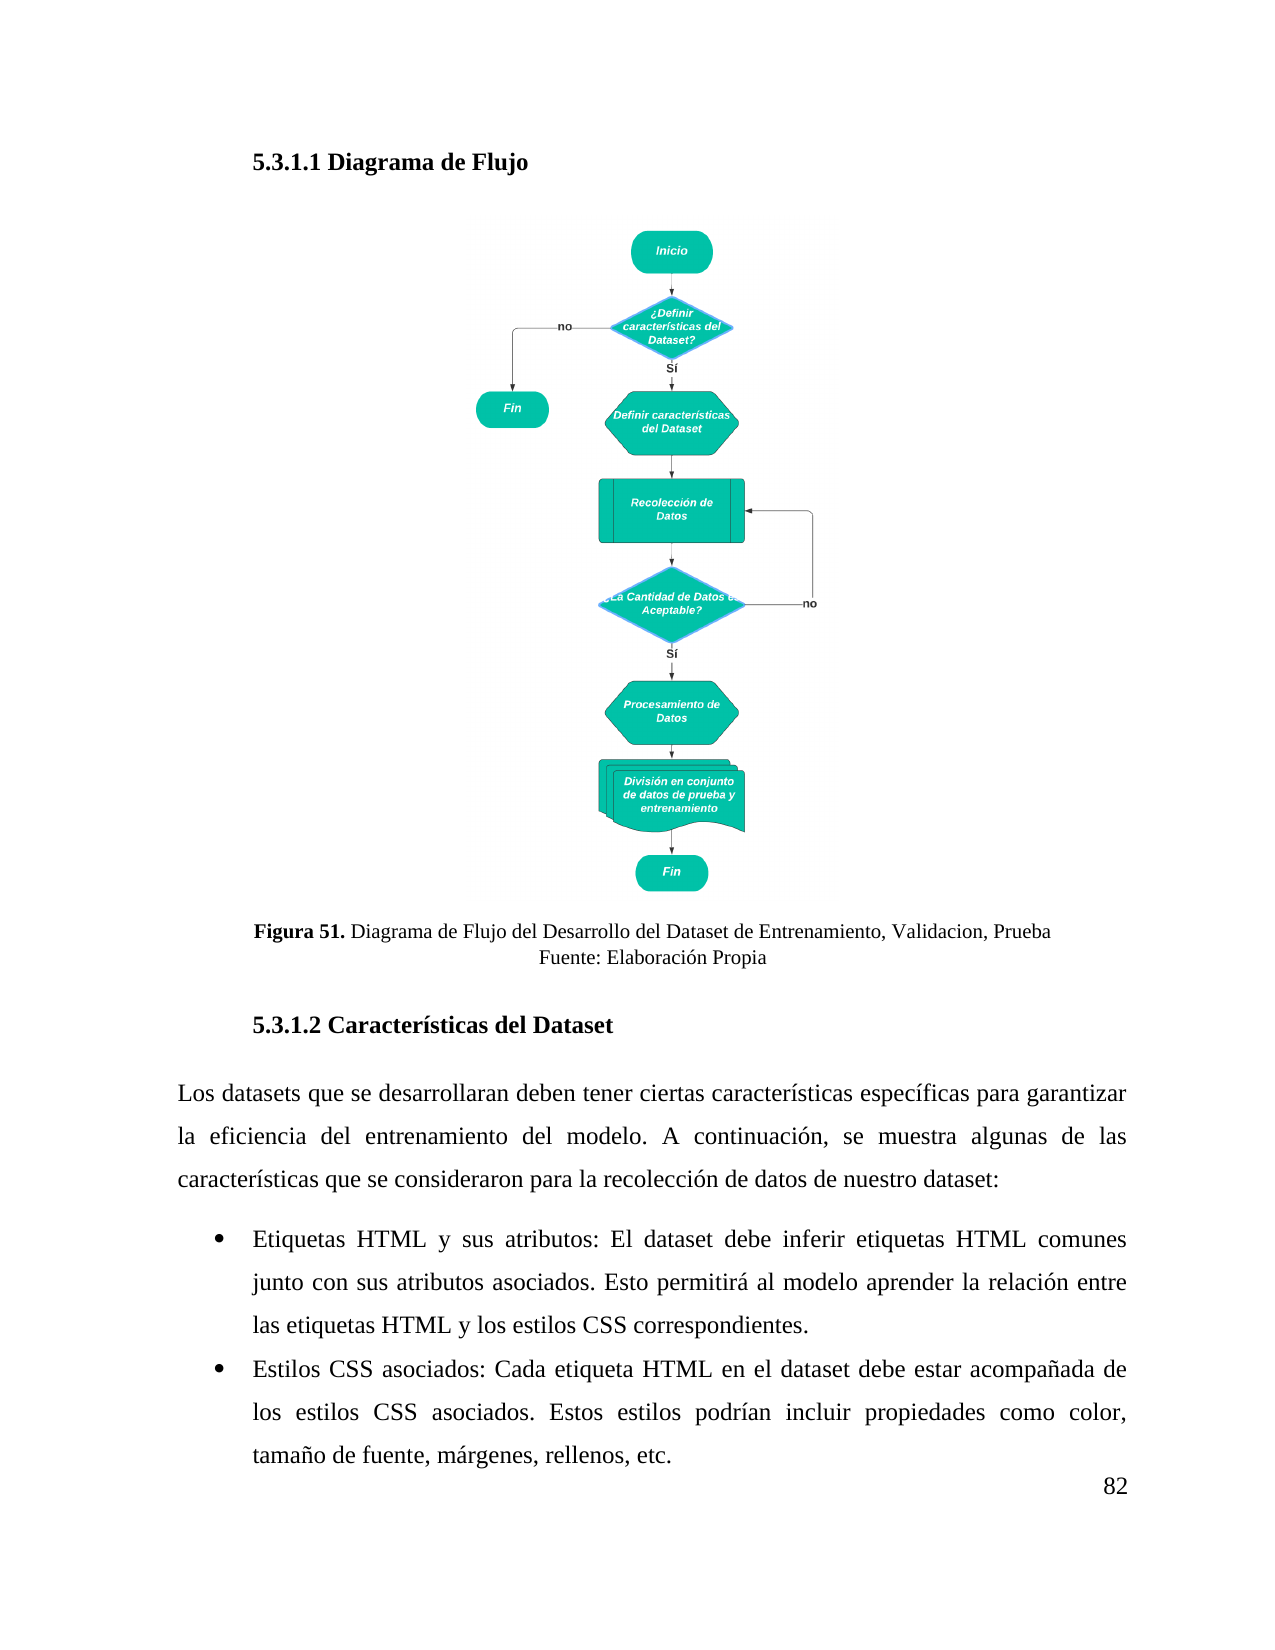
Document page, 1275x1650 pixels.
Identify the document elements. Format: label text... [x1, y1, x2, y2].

text Figura 51. Diagrama de Flujo del Desarrollo del Dataset de Entrenamiento, Validacion, Prueba [177, 919, 1128, 943]
list Estilos CSS asociados: Cada etiqueta HTML en el dataset debe estar acompañada de los estilos CSS asociados. Estos estilos podrían incluir propiedades como color, tamaño de fuente, márgenes, rellenos, etc. [215, 1354, 1128, 1469]
subtitle 5.3.1.1 Diagrama de Flujo [177, 147, 1128, 176]
picture [465, 215, 840, 901]
text Fuente: Elaboración Propia [177, 945, 1128, 969]
list Etiquetas HTML y sus atributos: El dataset debe inferir etiquetas HTML comunes junto con sus atributos asociados. Esto permitirá al modelo aprender la relación entre las etiquetas HTML y los estilos CSS correspondientes. [215, 1224, 1128, 1339]
subtitle 5.3.1.2 Características del Dataset [177, 1010, 1128, 1039]
text Los datasets que se desarrollaran deben tener ciertas características específicas para garantizar la eficiencia del entrenamiento del modelo. A continuación, se muestra algunas de las características que se consideraron para la recolección de datos de nuestro dataset: [177, 1078, 1128, 1193]
